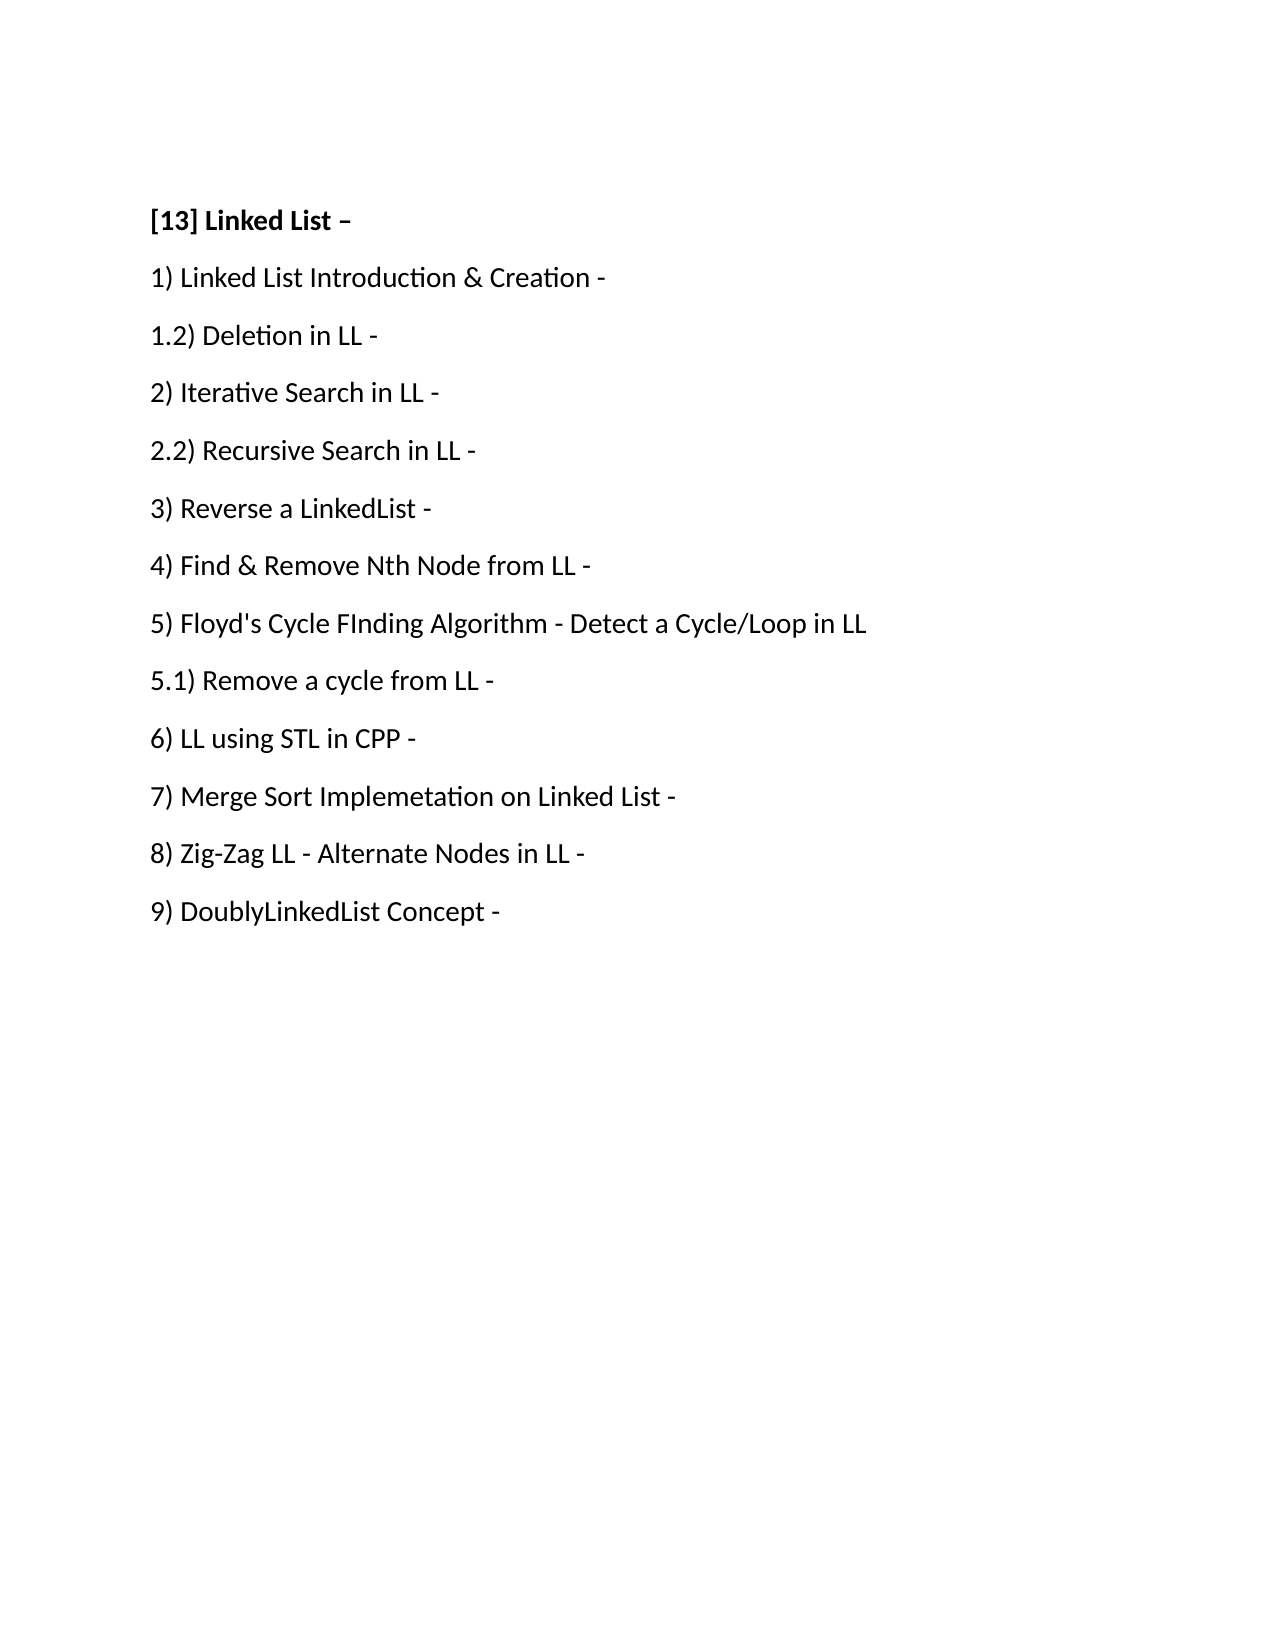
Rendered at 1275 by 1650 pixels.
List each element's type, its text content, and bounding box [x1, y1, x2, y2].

text 6) LL using STL in CPP - [150, 720, 1125, 756]
text 2) Iterative Search in LL - [150, 374, 1125, 410]
text 7) Merge Sort Implemetation on Linked List - [150, 778, 1125, 813]
text 5) Floyd's Cycle FInding Algorithm - Detect a Cycle/Loop in LL [150, 605, 1125, 641]
text [13] Linked List – [150, 202, 1125, 237]
text 1) Linked List Introduction & Creation - [150, 259, 1125, 295]
text 3) Reverse a LinkedList - [150, 490, 1125, 525]
text 9) DoublyLinkedList Concept - [150, 893, 1125, 928]
text 2.2) Recursive Search in LL - [150, 432, 1125, 468]
text 4) Find & Remove Nth Node from LL - [150, 547, 1125, 583]
text 1.2) Deletion in LL - [150, 317, 1125, 352]
text 8) Zig-Zag LL - Alternate Nodes in LL - [150, 835, 1125, 871]
text 5.1) Remove a cycle from LL - [150, 662, 1125, 698]
